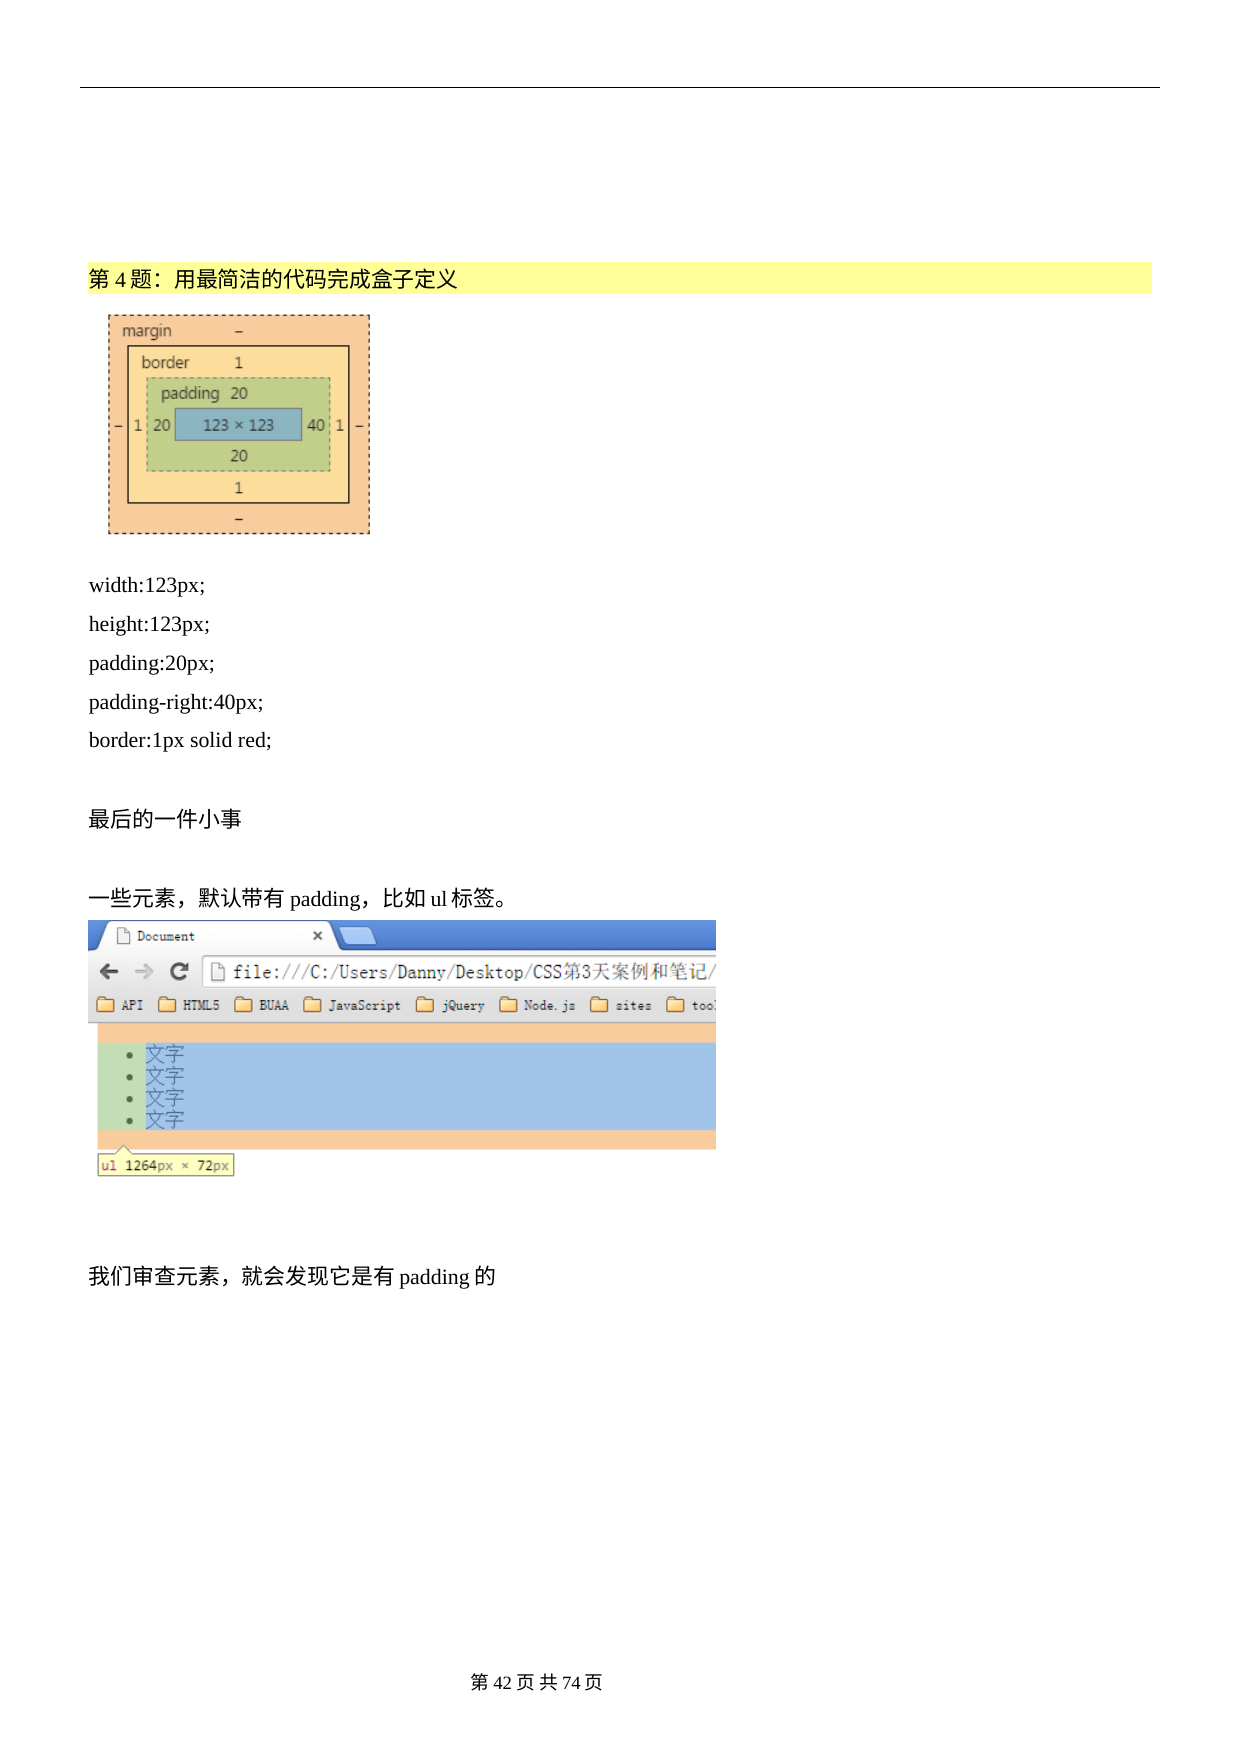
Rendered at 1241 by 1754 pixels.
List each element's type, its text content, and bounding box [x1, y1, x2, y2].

text width:123px; [88, 569, 1152, 601]
text 我们审查元素，就会发现它是有padding的 [88, 1258, 1152, 1291]
text height:123px; [88, 607, 1152, 640]
text 一些元素，默认带有padding，比如ul标签。 [88, 880, 1152, 913]
text border:1px solid red; [88, 724, 1152, 756]
picture [88, 920, 716, 1191]
picture [88, 302, 407, 556]
text 最后的一件小事 [88, 801, 1152, 834]
text padding-right:40px; [88, 685, 1152, 717]
text 第4题：用最简洁的代码完成盒子定义 [88, 262, 1152, 294]
text padding:20px; [88, 646, 1152, 679]
